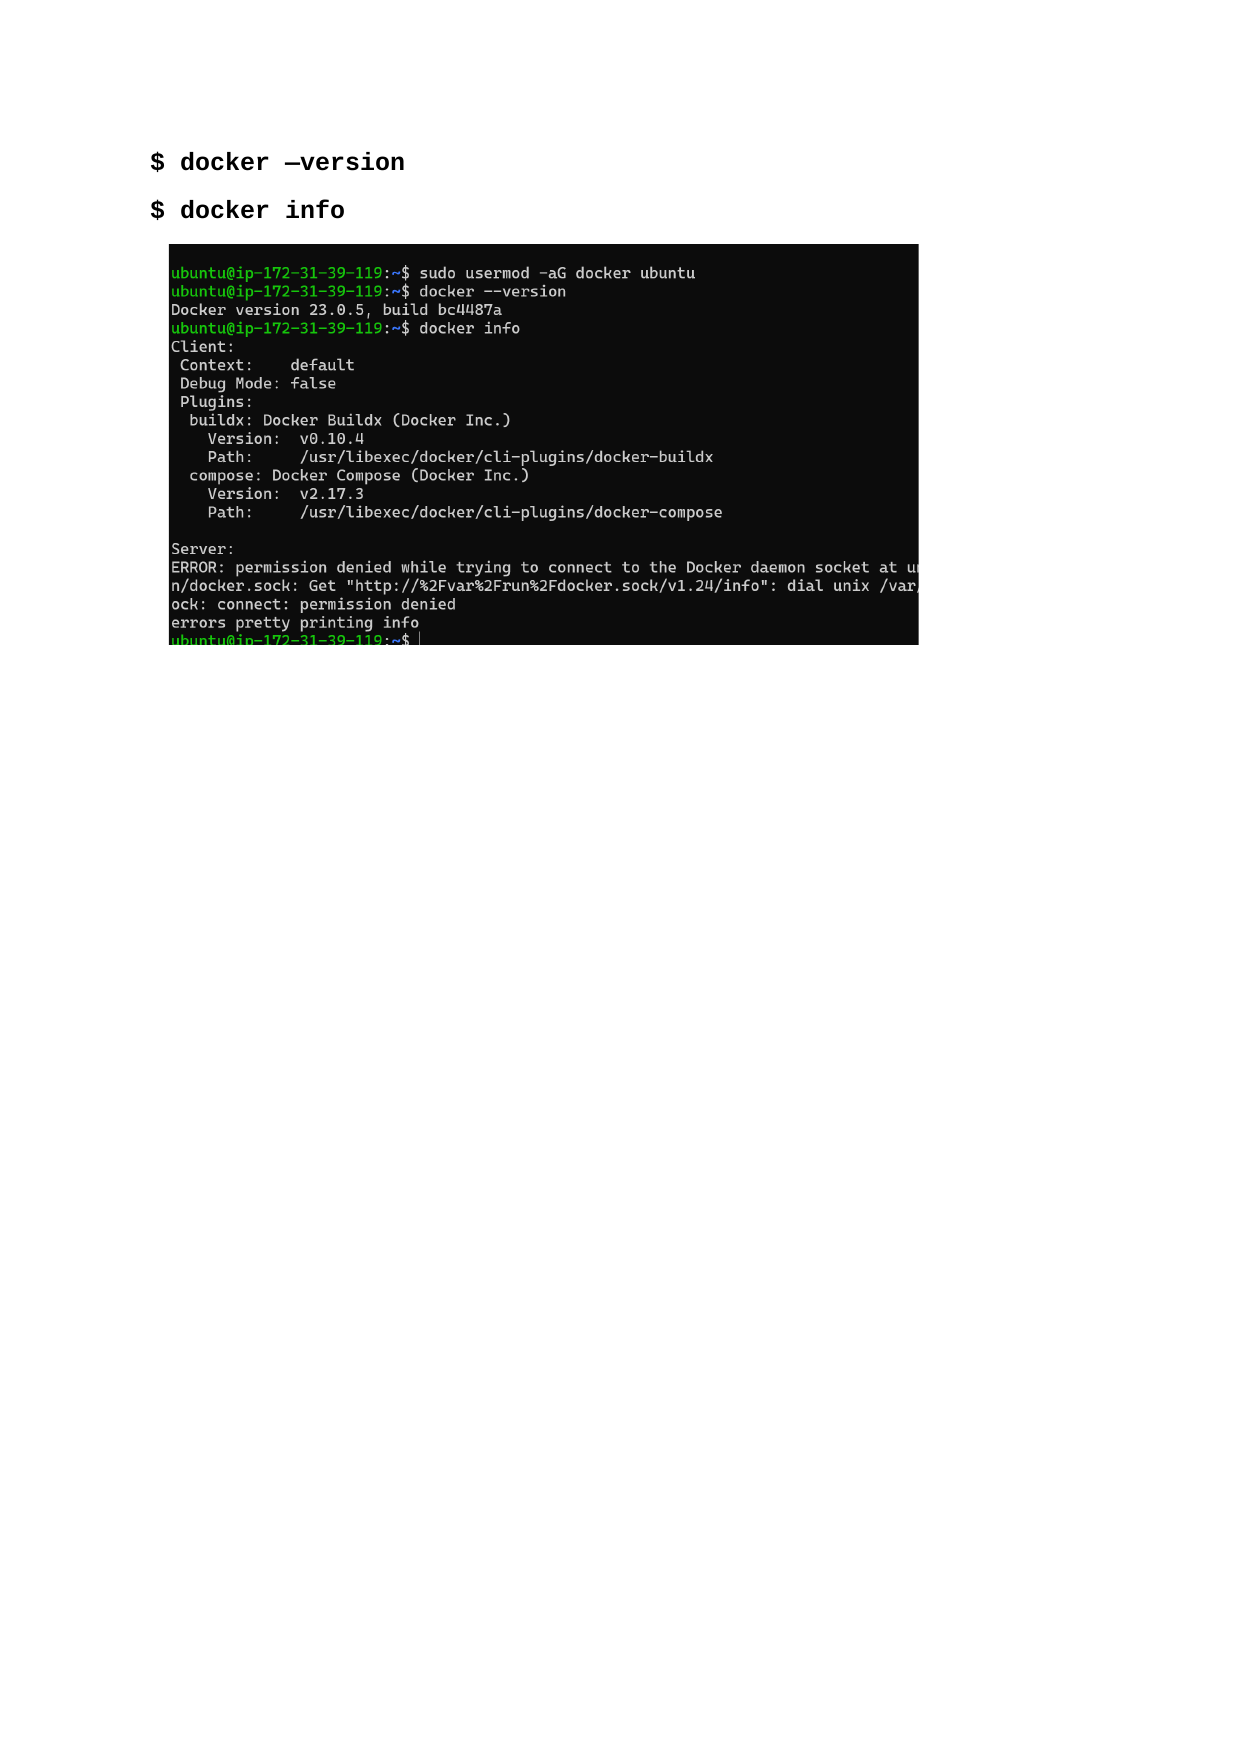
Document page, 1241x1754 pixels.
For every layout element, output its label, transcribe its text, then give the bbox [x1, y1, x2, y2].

text $ docker info [150, 197, 1090, 226]
text $ docker —version [150, 150, 1090, 178]
